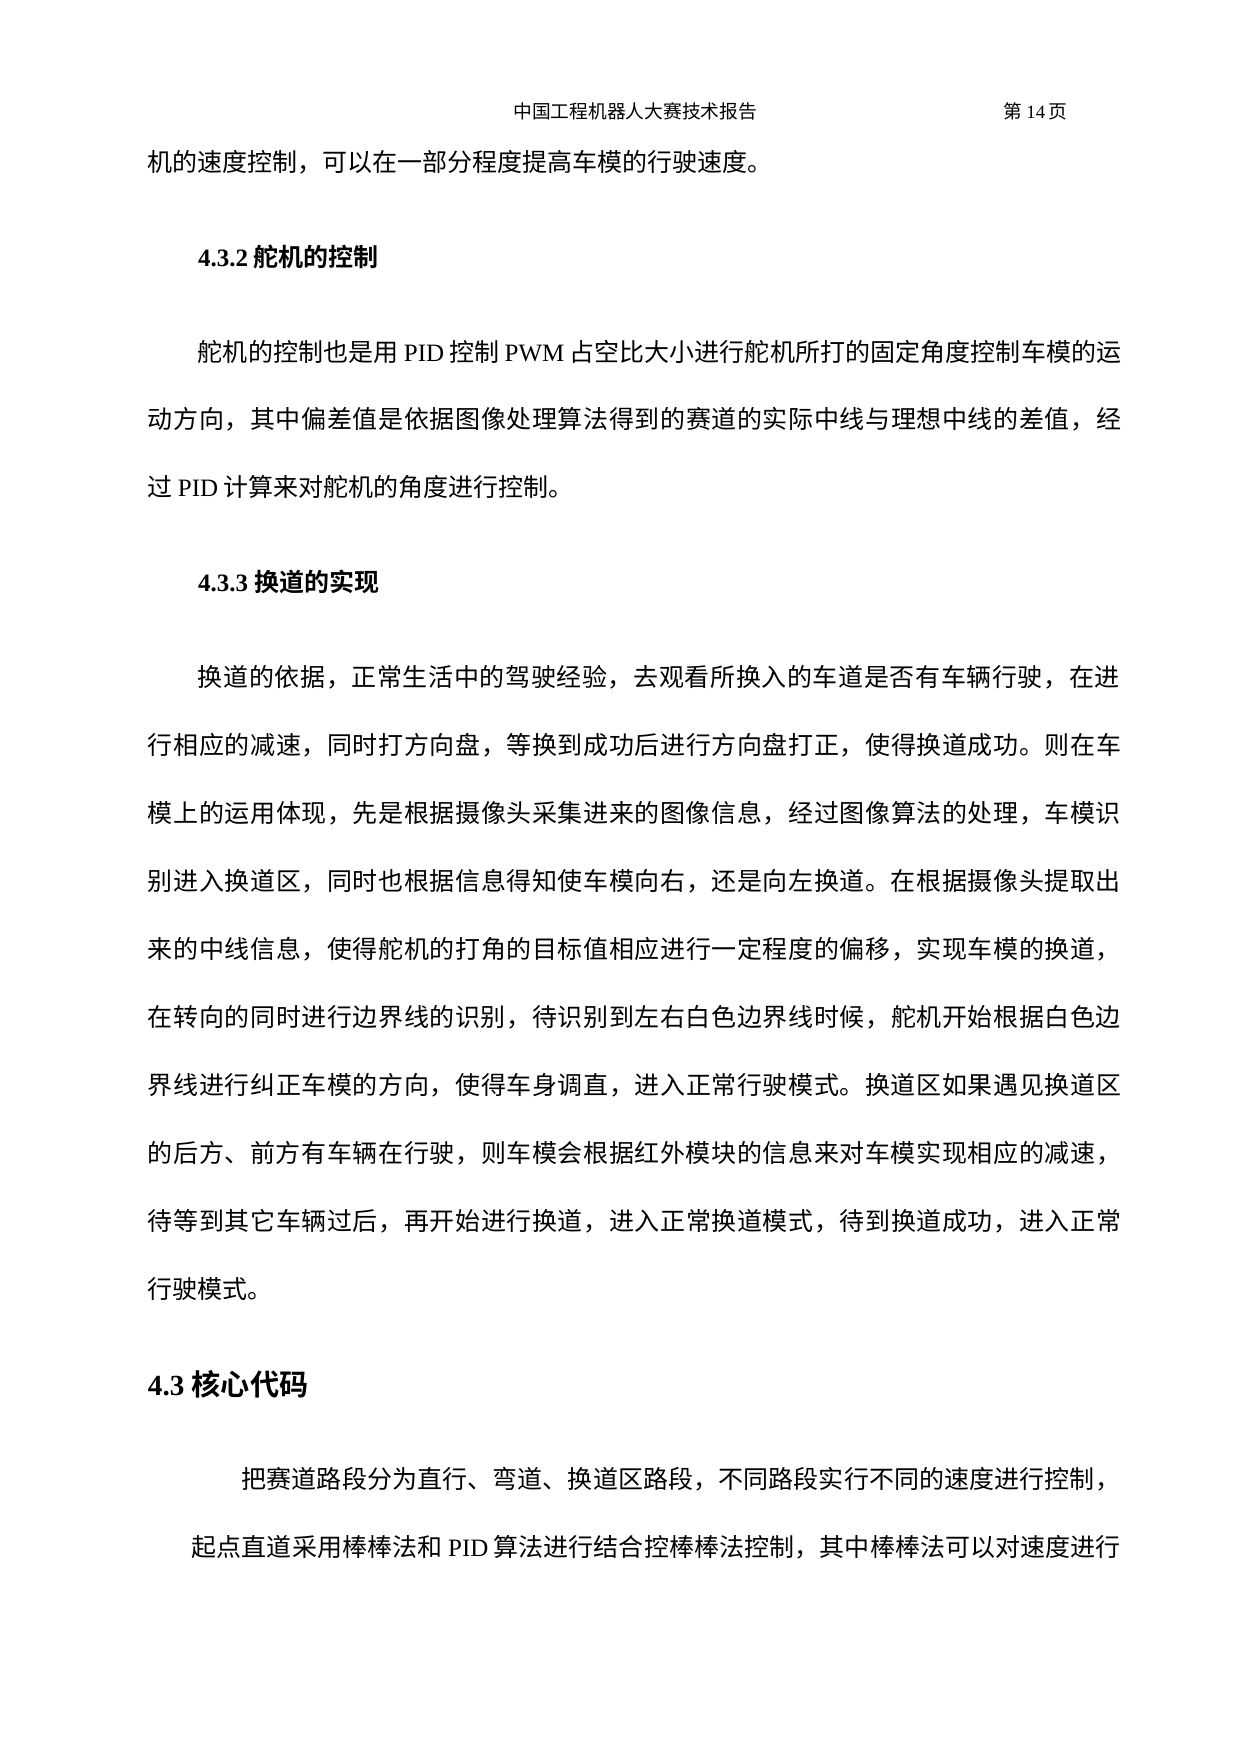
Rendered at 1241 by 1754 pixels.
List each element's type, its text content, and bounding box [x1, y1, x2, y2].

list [191, 1443, 1122, 1579]
subtitle 4.3.2舵机的控制 [148, 221, 1122, 289]
text 换道的依据，正常生活中的驾驶经验，去观看所换入的车道是否有车辆行驶，在进行相应的减速，同时打方向盘，等换到成功后进行方向盘打正，使得换道成功。则在车模上的运用体现，先是根据摄像头采集进来的图像信息，经过图像算法的处理，车模识别进入换道区，同时也根据信息得知使车模向右，还是向左换道。在根据摄像头提取出来的中线信息，使得舵机的打角的目标值相应进行一定程度的偏移，实现车模的换道，在转向的同时进行边界线的识别，待识别到左右白色边界线时候，舵机开始根据白色边界线进行纠正车模的方向，使得车身调直，进入正常行驶模式。换道区如果遇见换道区的后方、前方有车辆在行驶，则车模会根据红外模块的信息来对车模实现相应的减速，待等到其它车辆过后，再开始进行换道，进入正常换道模式，待到换道成功，进入正常行驶模式。 [148, 642, 1122, 1321]
subtitle 核心代码 [148, 1348, 1122, 1416]
text 舵机的控制也是用PID控制PWM占空比大小进行舵机所打的固定角度控制车模的运动方向，其中偏差值是依据图像处理算法得到的赛道的实际中线与理想中线的差值，经过PID计算来对舵机的角度进行控制。 [148, 316, 1122, 520]
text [148, 126, 1122, 194]
subtitle 4.3.3 换道的实现 [148, 547, 1122, 615]
